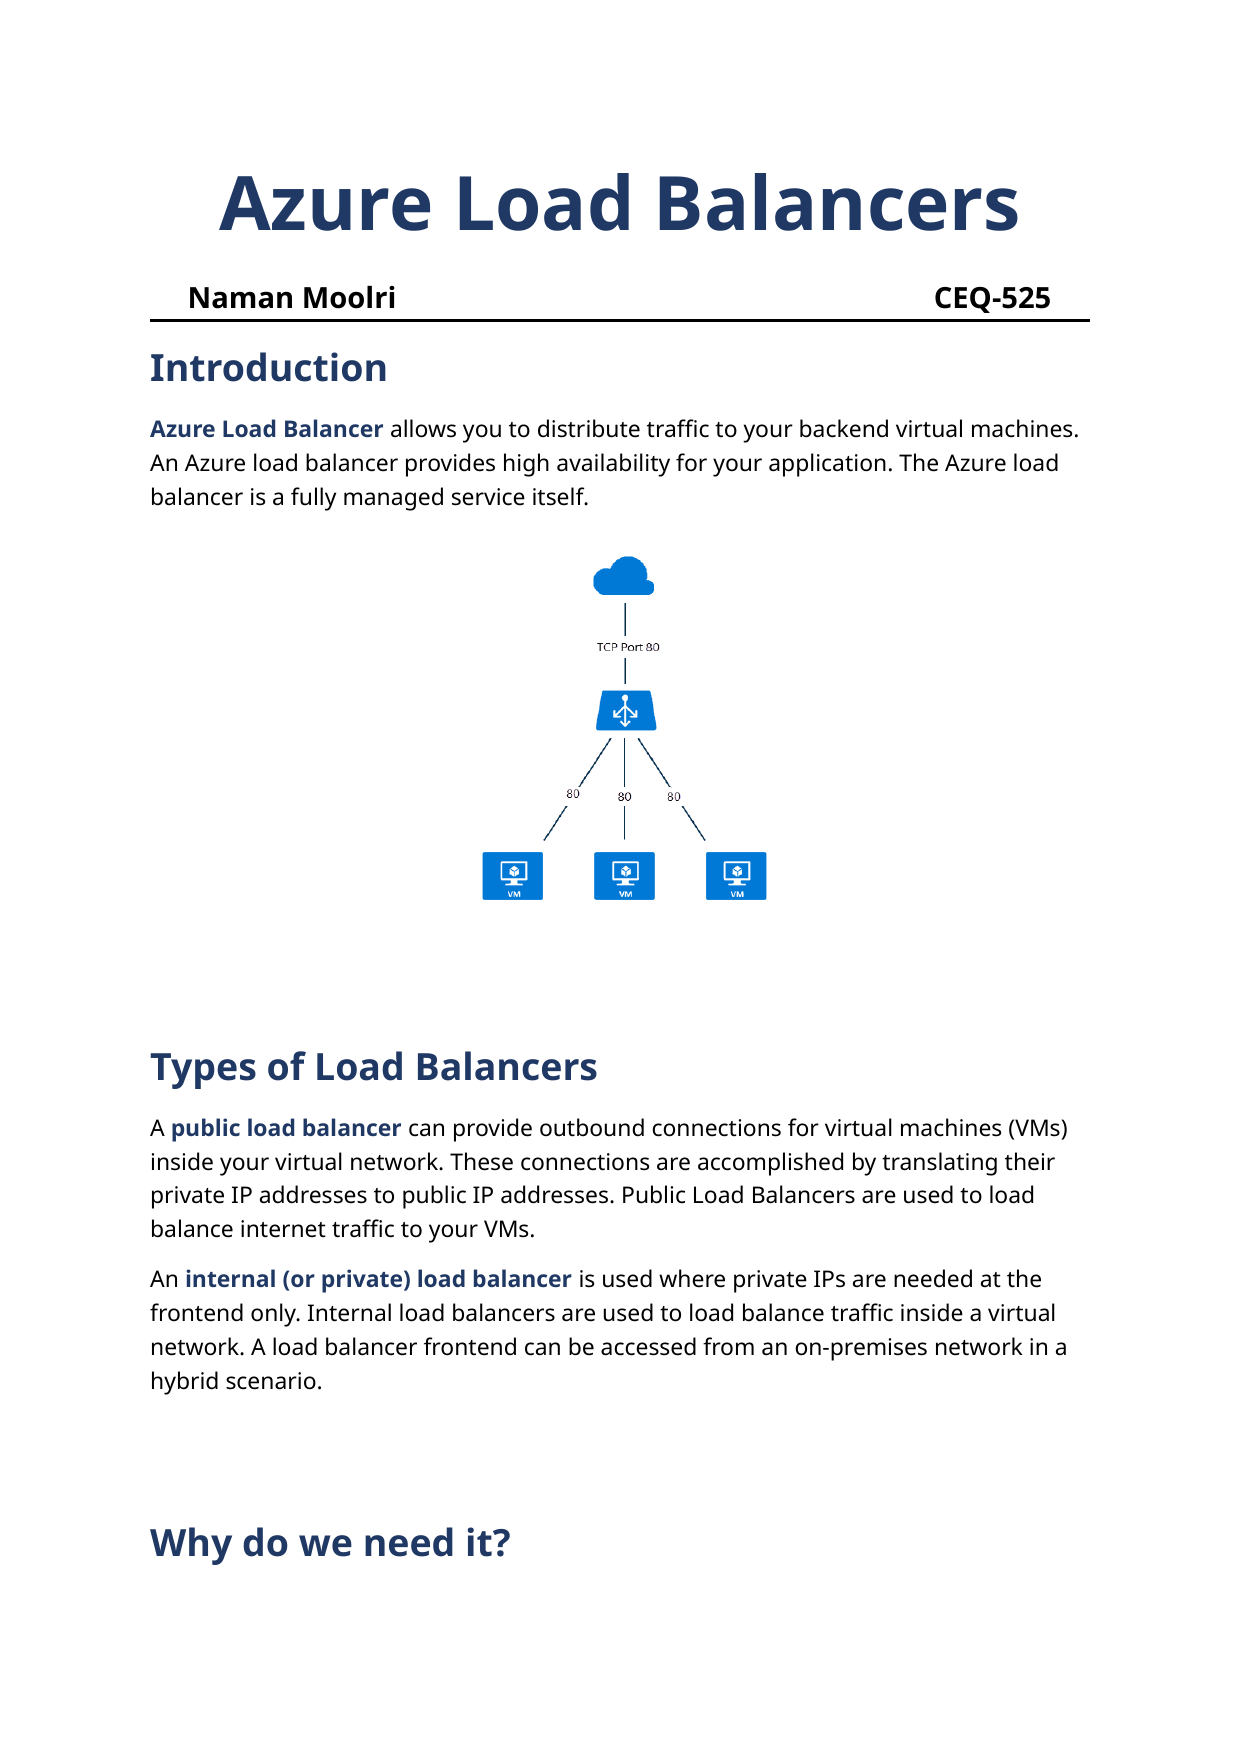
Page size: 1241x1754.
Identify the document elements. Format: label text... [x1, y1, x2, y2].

text Azure Load Balancers [150, 150, 1090, 252]
text A public load balancer can provide outbound connections for virtual machines (VMs) inside your virtual network. These connections are accomplished by translating their private IP addresses to public IP addresses. Public Load Balancers are used to load balance internet traffic to your VMs. [150, 1112, 1090, 1244]
text Azure Load Balancer allows you to distribute traffic to your backend virtual machines. An Azure load balancer provides high availability for your application. The Azure load balancer is a fully managed service itself. [150, 413, 1090, 512]
picture [420, 531, 820, 928]
text Introduction [150, 342, 1090, 393]
text Why do we need it? [150, 1516, 1090, 1567]
text Naman Moolri CEQ-525 [150, 277, 1090, 319]
text Types of Load Balancers [150, 1040, 1090, 1091]
text An internal (or private) load balancer is used where private IPs are needed at the frontend only. Internal load balancers are used to load balance traffic inside a virtual network. A load balancer frontend can be accessed from an on-premises network in a hybrid scenario. [150, 1263, 1090, 1396]
